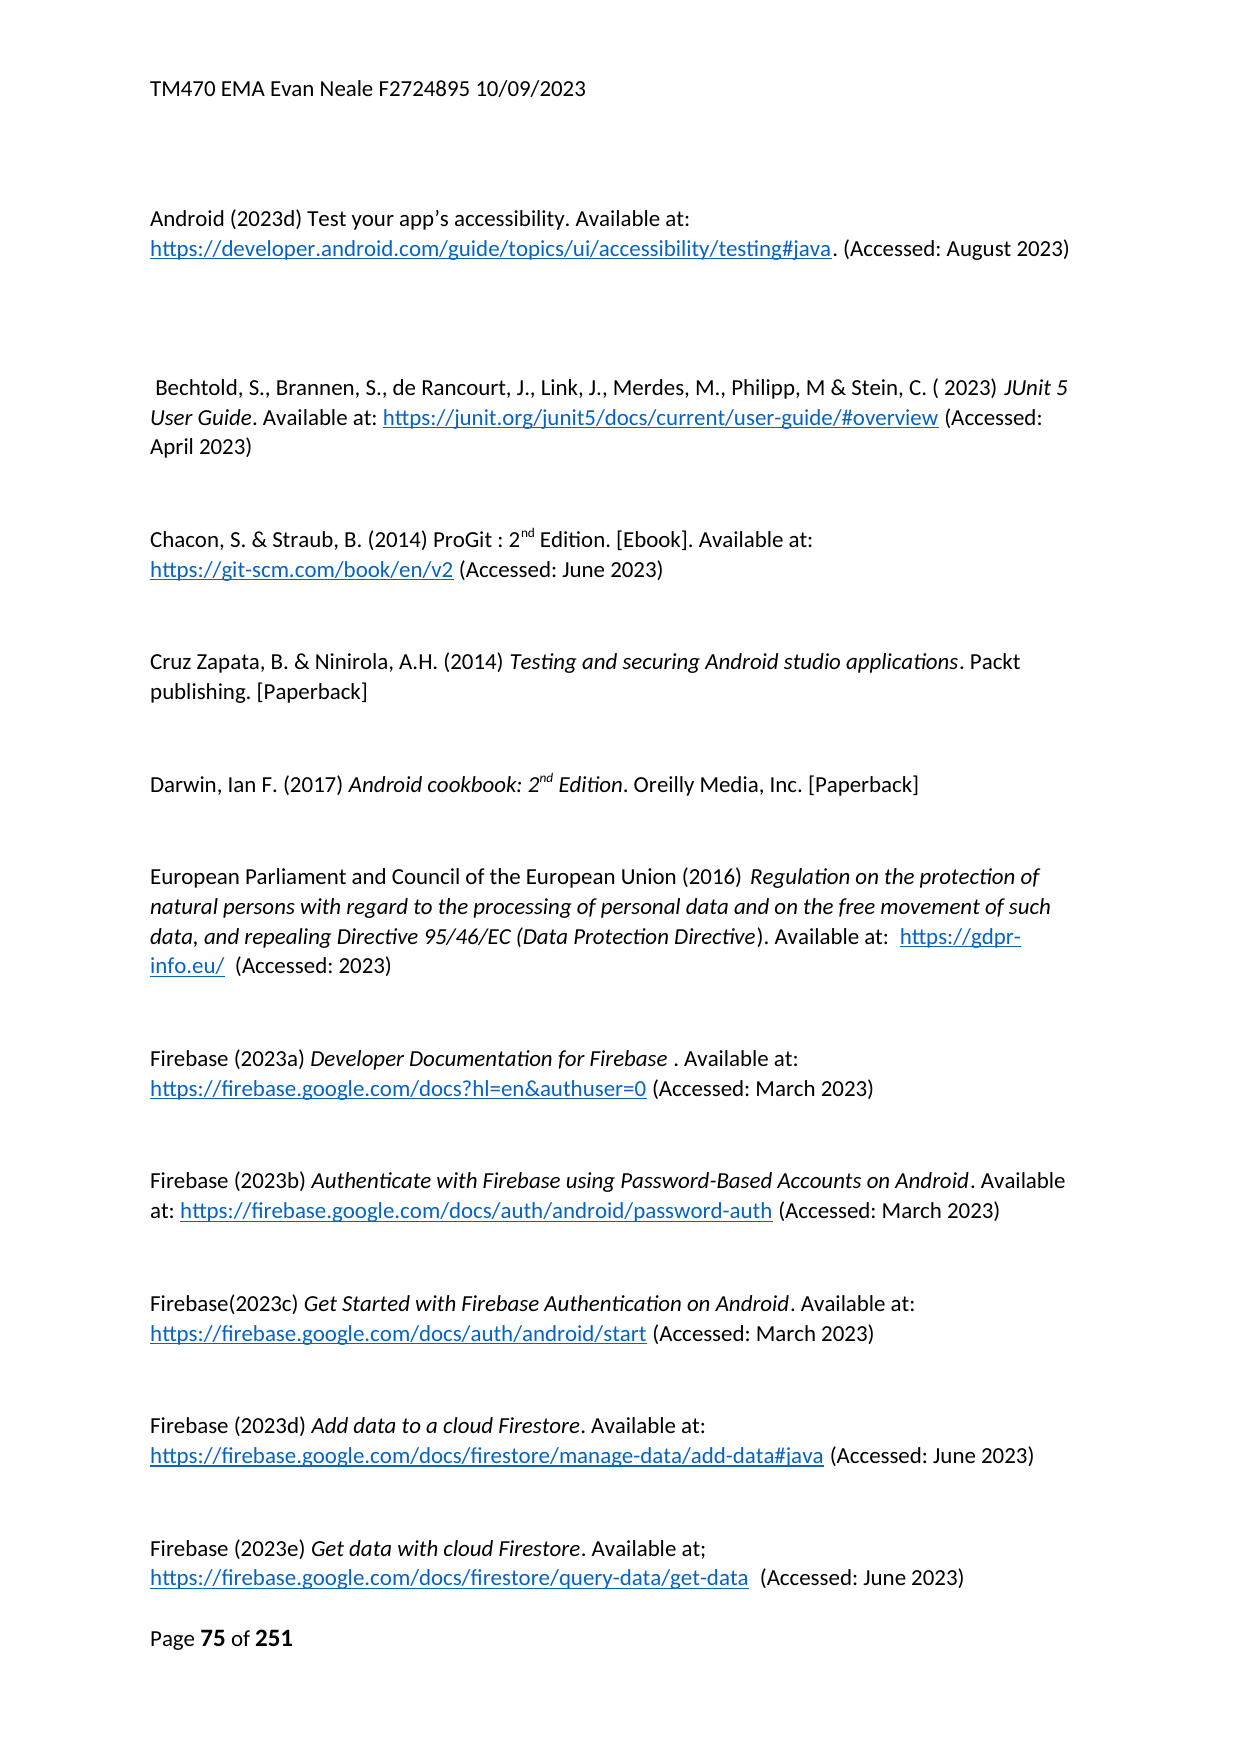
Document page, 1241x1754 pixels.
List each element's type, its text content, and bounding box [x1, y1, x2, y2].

text European Parliament and Council of the European Union (2016) Regulation on the protection of natural persons with regard to the processing of personal data and on the free movement of such data, and repealing Directive 95/46/EC (Data Protection Directive). Available at: https://gdpr-info.eu/ (Accessed: 2023) [150, 862, 1090, 979]
text Firebase (2023d) Add data to a cloud Firestore. Available at: https://firebase.google.com/docs/firestore/manage-data/add-data#java (Accessed: June 2023) [150, 1411, 1090, 1469]
text Darwin, Ian F. (2017) Android cookbook: 2nd Edition. Oreilly Media, Inc. [Paperback] [150, 770, 1090, 798]
text Chacon, S. & Straub, B. (2014) ProGit : 2nd Edition. [Ebook]. Available at: https://git-scm.com/book/en/v2 (Accessed: June 2023) [150, 525, 1090, 583]
text Firebase (2023e) Get data with cloud Firestore. Available at; https://firebase.google.com/docs/firestore/query-data/get-data (Accessed: June 2023) [150, 1534, 1090, 1592]
text Firebase (2023a) Developer Documentation for Firebase . Available at: https://firebase.google.com/docs?hl=en&authuser=0 (Accessed: March 2023) [150, 1044, 1090, 1102]
text Firebase(2023c) Get Started with Firebase Authentication on Android. Available at: https://firebase.google.com/docs/auth/android/start (Accessed: March 2023) [150, 1289, 1090, 1347]
text Cruz Zapata, B. & Ninirola, A.H. (2014) Testing and securing Android studio applications. Packt publishing. [Paperback] [150, 647, 1090, 705]
text Android (2023d) Test your app’s accessibility. Available at: https://developer.android.com/guide/topics/ui/accessibility/testing#java. (Accessed: August 2023) [150, 204, 1090, 262]
text Firebase (2023b) Authenticate with Firebase using Password-Based Accounts on Android. Available at: https://firebase.google.com/docs/auth/android/password-auth (Accessed: March 2023) [150, 1167, 1090, 1224]
text Bechtold, S., Brannen, S., de Rancourt, J., Link, J., Merdes, M., Philipp, M & Stein, C. ( 2023) JUnit 5 User Guide. Available at: https://junit.org/junit5/docs/current/user-guide/#overview (Accessed: April 2023) [150, 373, 1090, 460]
